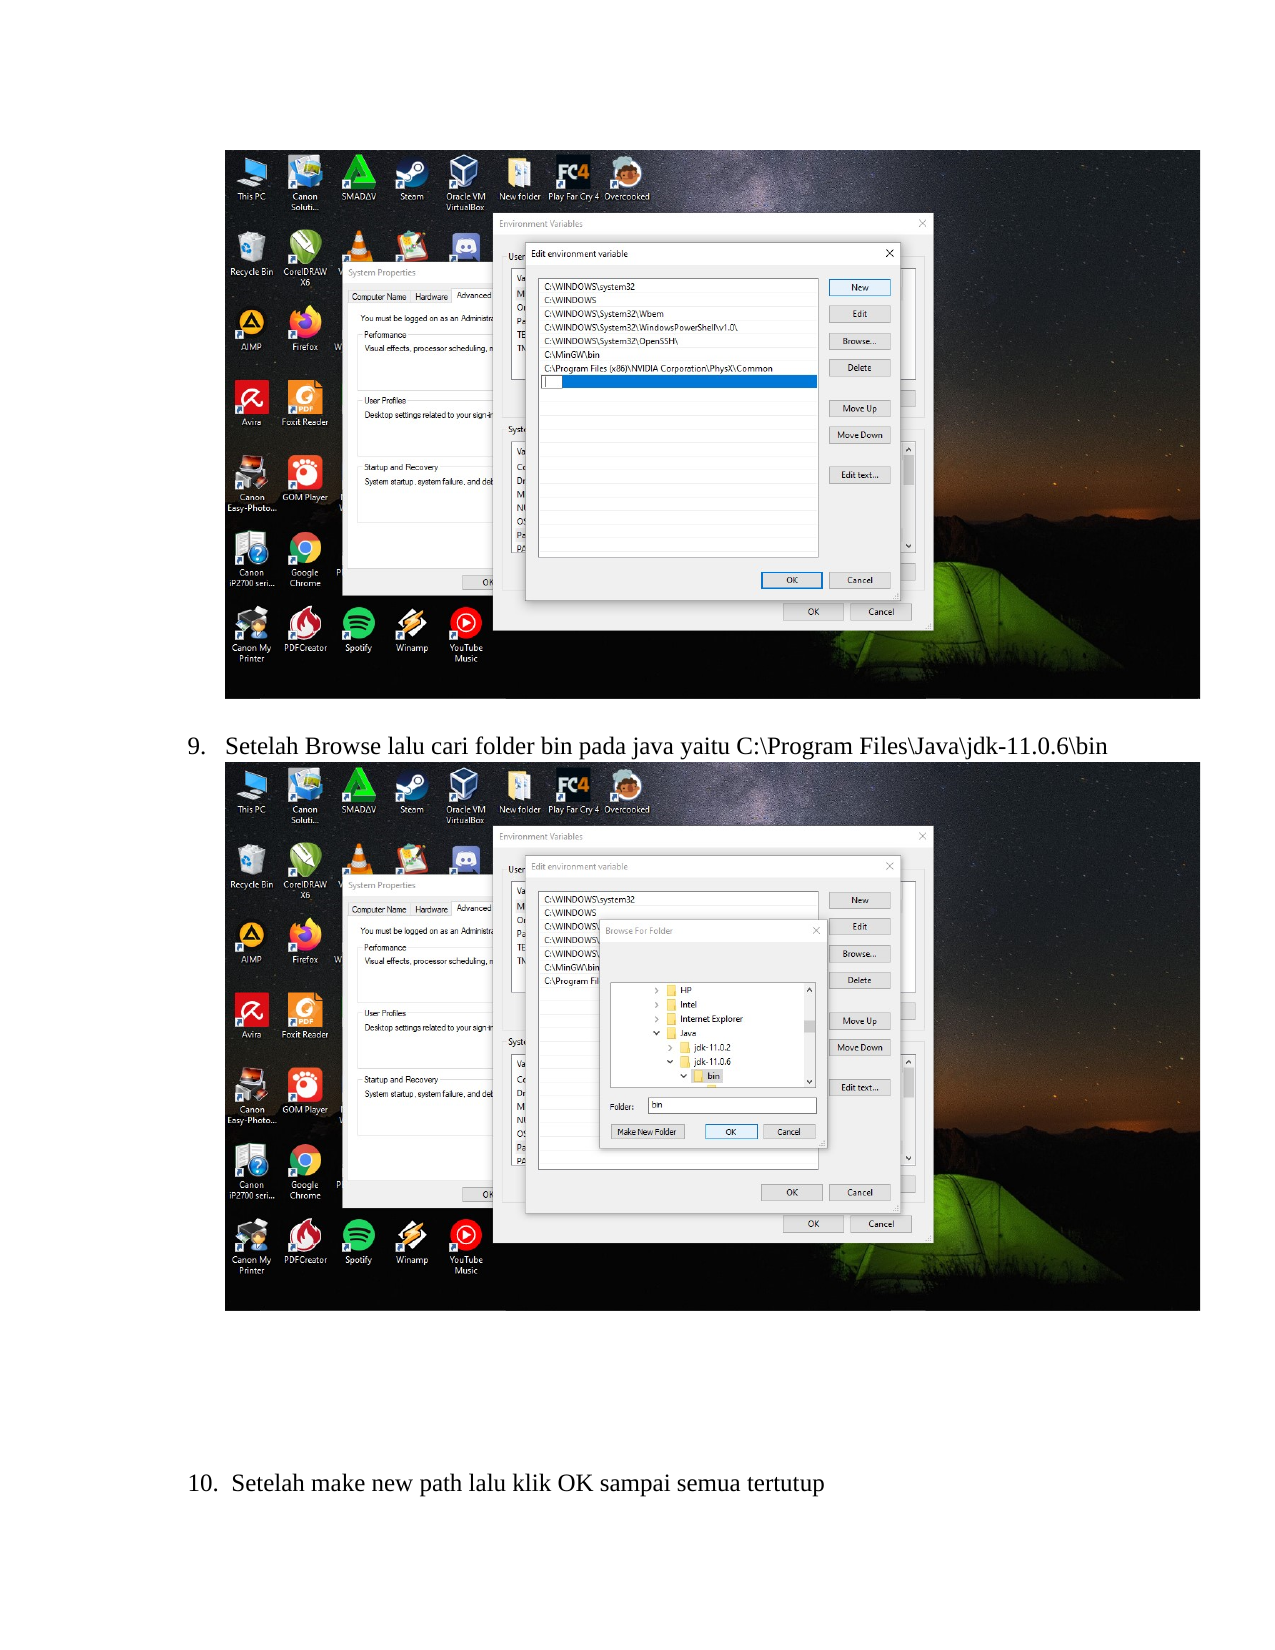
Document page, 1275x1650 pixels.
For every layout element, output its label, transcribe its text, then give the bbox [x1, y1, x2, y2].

list Setelah Browse lalu cari folder bin pada java yaitu C:\Program Files\Java\jdk-11.0.6\bin [187, 731, 1125, 760]
list Setelah make new path lalu klik OK sampai semua tertutup [187, 1468, 1125, 1497]
picture [225, 150, 1200, 699]
picture [225, 762, 1200, 1311]
